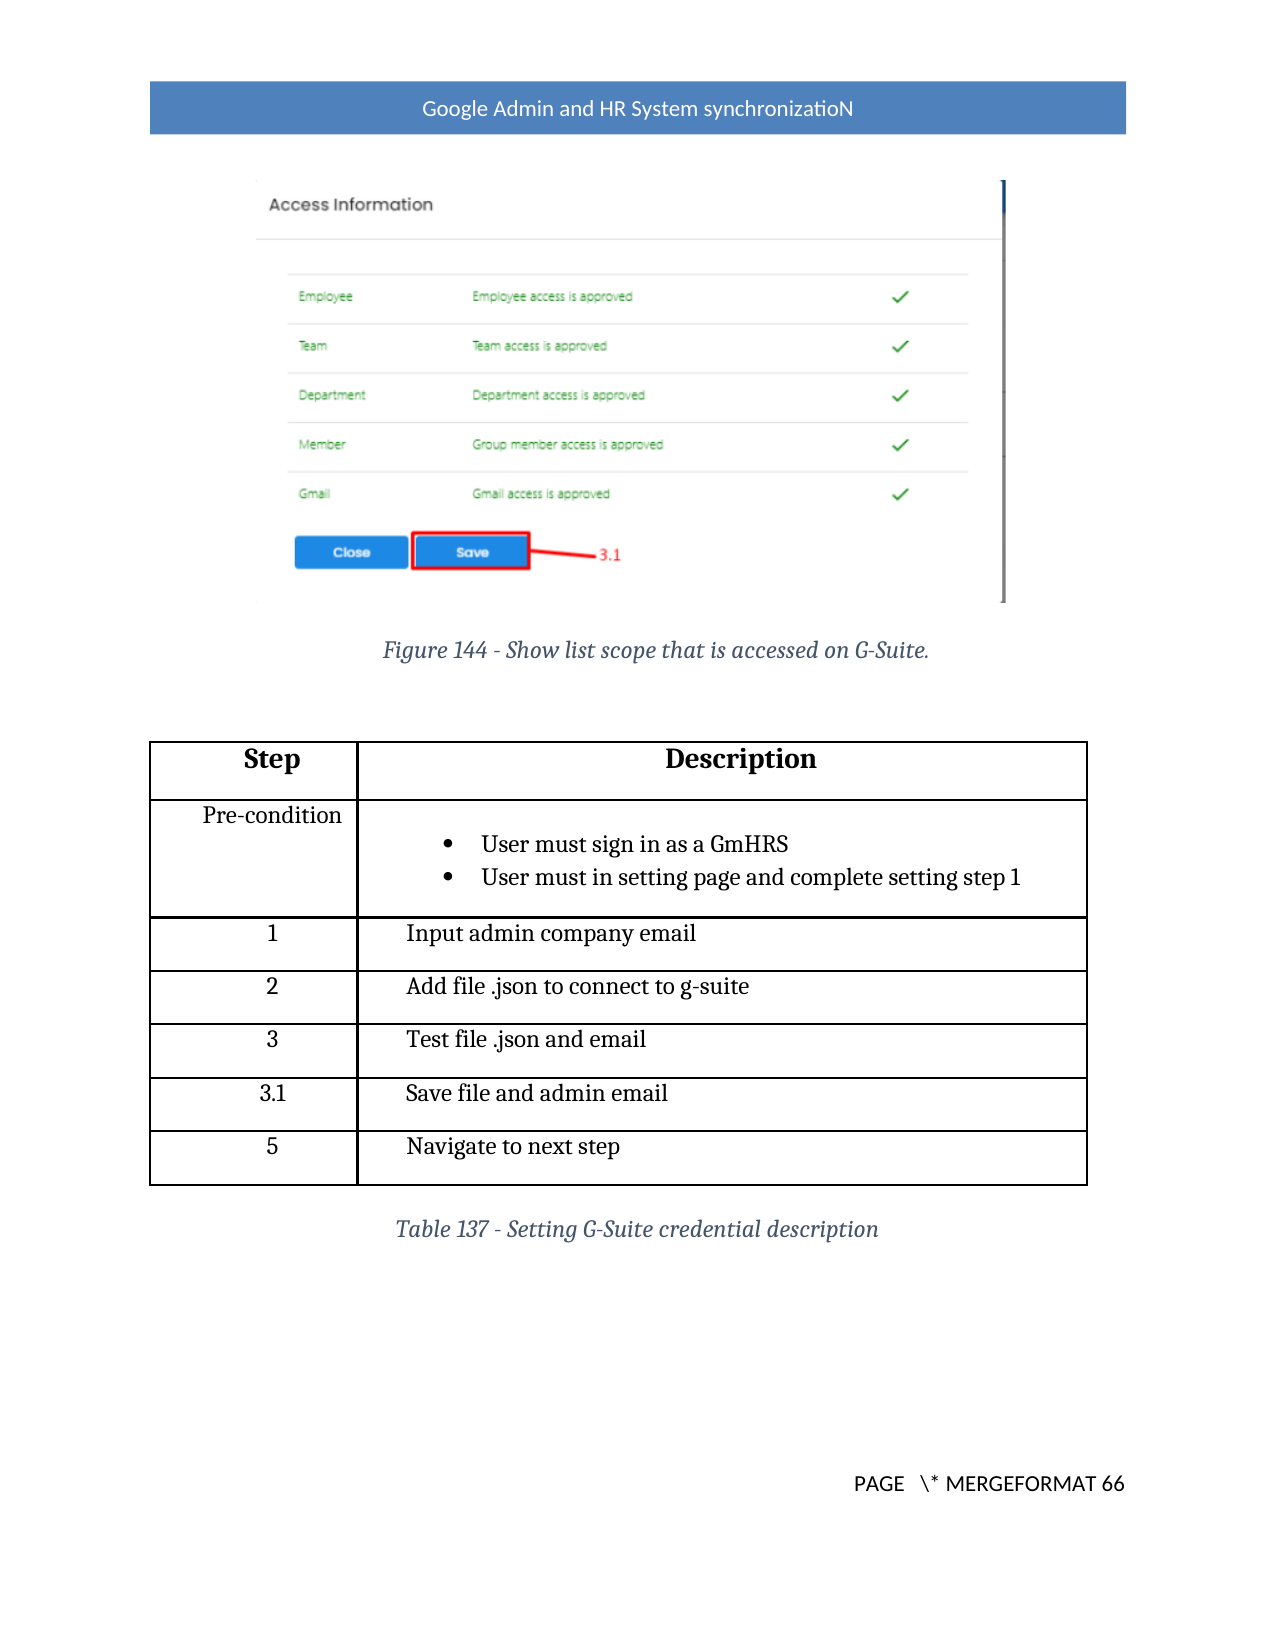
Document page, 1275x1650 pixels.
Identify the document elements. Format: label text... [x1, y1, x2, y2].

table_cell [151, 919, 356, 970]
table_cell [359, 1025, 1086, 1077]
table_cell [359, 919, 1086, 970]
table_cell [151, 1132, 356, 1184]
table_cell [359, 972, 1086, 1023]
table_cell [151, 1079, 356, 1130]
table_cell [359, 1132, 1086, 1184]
picture [255, 180, 1006, 603]
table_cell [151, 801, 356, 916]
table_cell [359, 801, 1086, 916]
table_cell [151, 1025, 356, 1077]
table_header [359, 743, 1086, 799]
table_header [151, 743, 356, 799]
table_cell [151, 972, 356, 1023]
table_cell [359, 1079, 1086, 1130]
